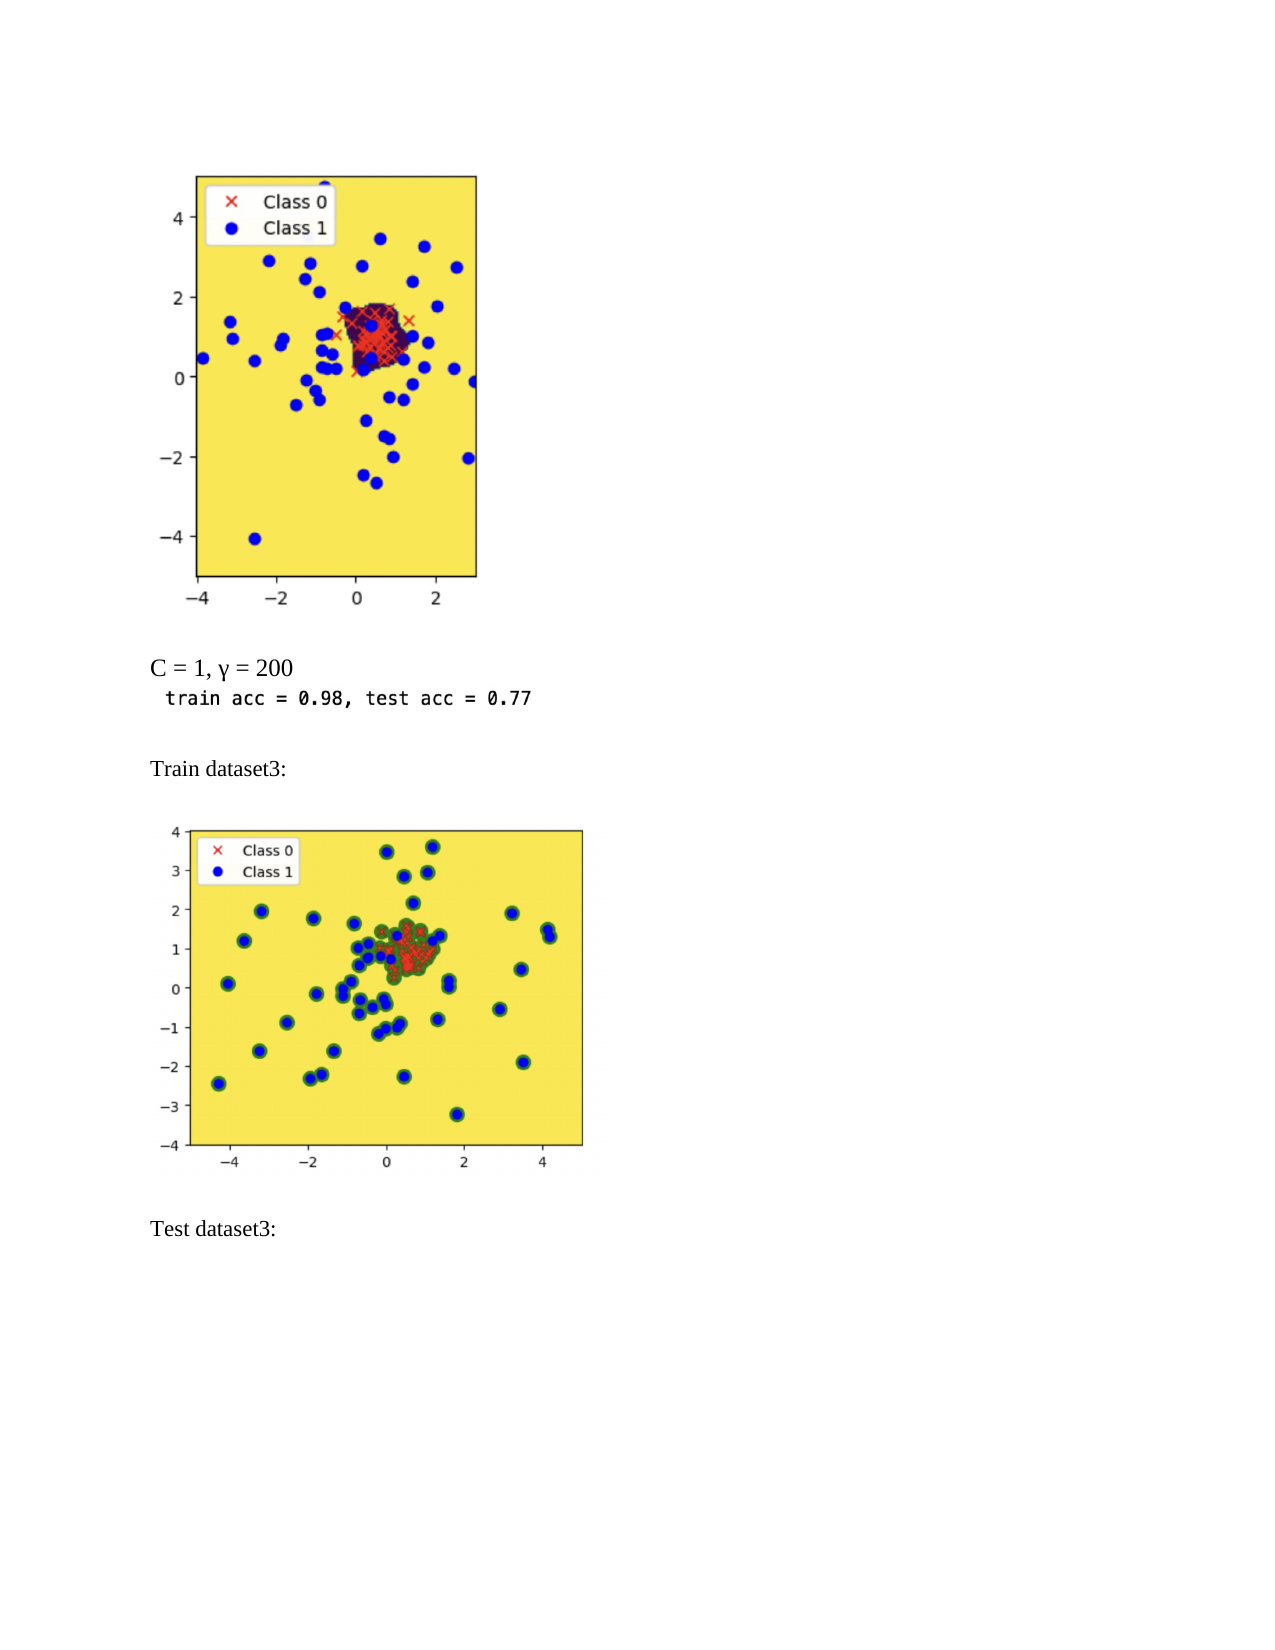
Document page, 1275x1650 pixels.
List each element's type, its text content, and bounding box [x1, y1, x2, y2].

text Train dataset3: [150, 755, 1125, 781]
picture [150, 682, 562, 726]
text Test dataset3: [150, 1215, 1125, 1241]
text C = 1, γ = 200 [150, 653, 1125, 682]
picture [150, 810, 615, 1186]
picture [150, 150, 527, 625]
